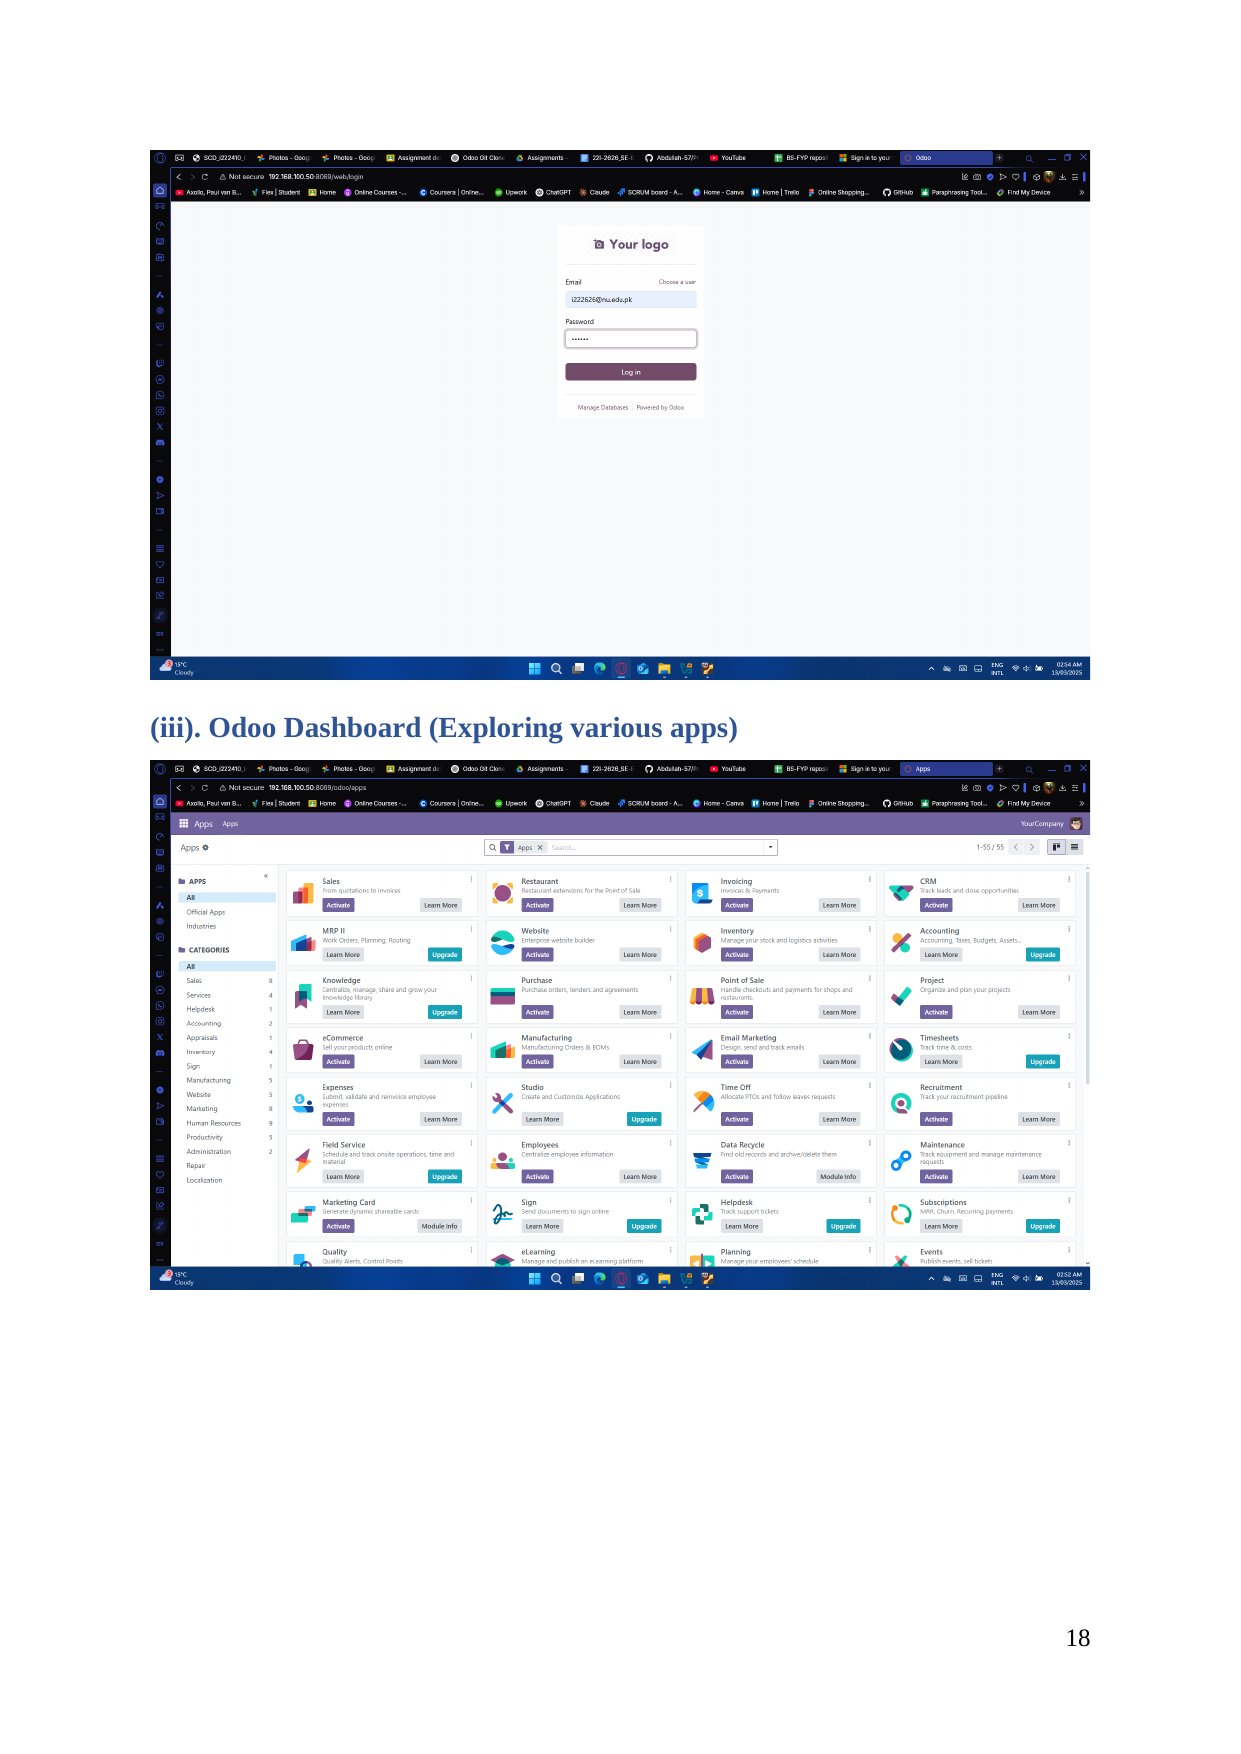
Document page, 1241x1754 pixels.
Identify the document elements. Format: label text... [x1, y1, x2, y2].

picture [150, 760, 1091, 1290]
subtitle (iii). Odoo Dashboard (Exploring various apps) [150, 710, 1090, 744]
picture [150, 150, 1091, 680]
